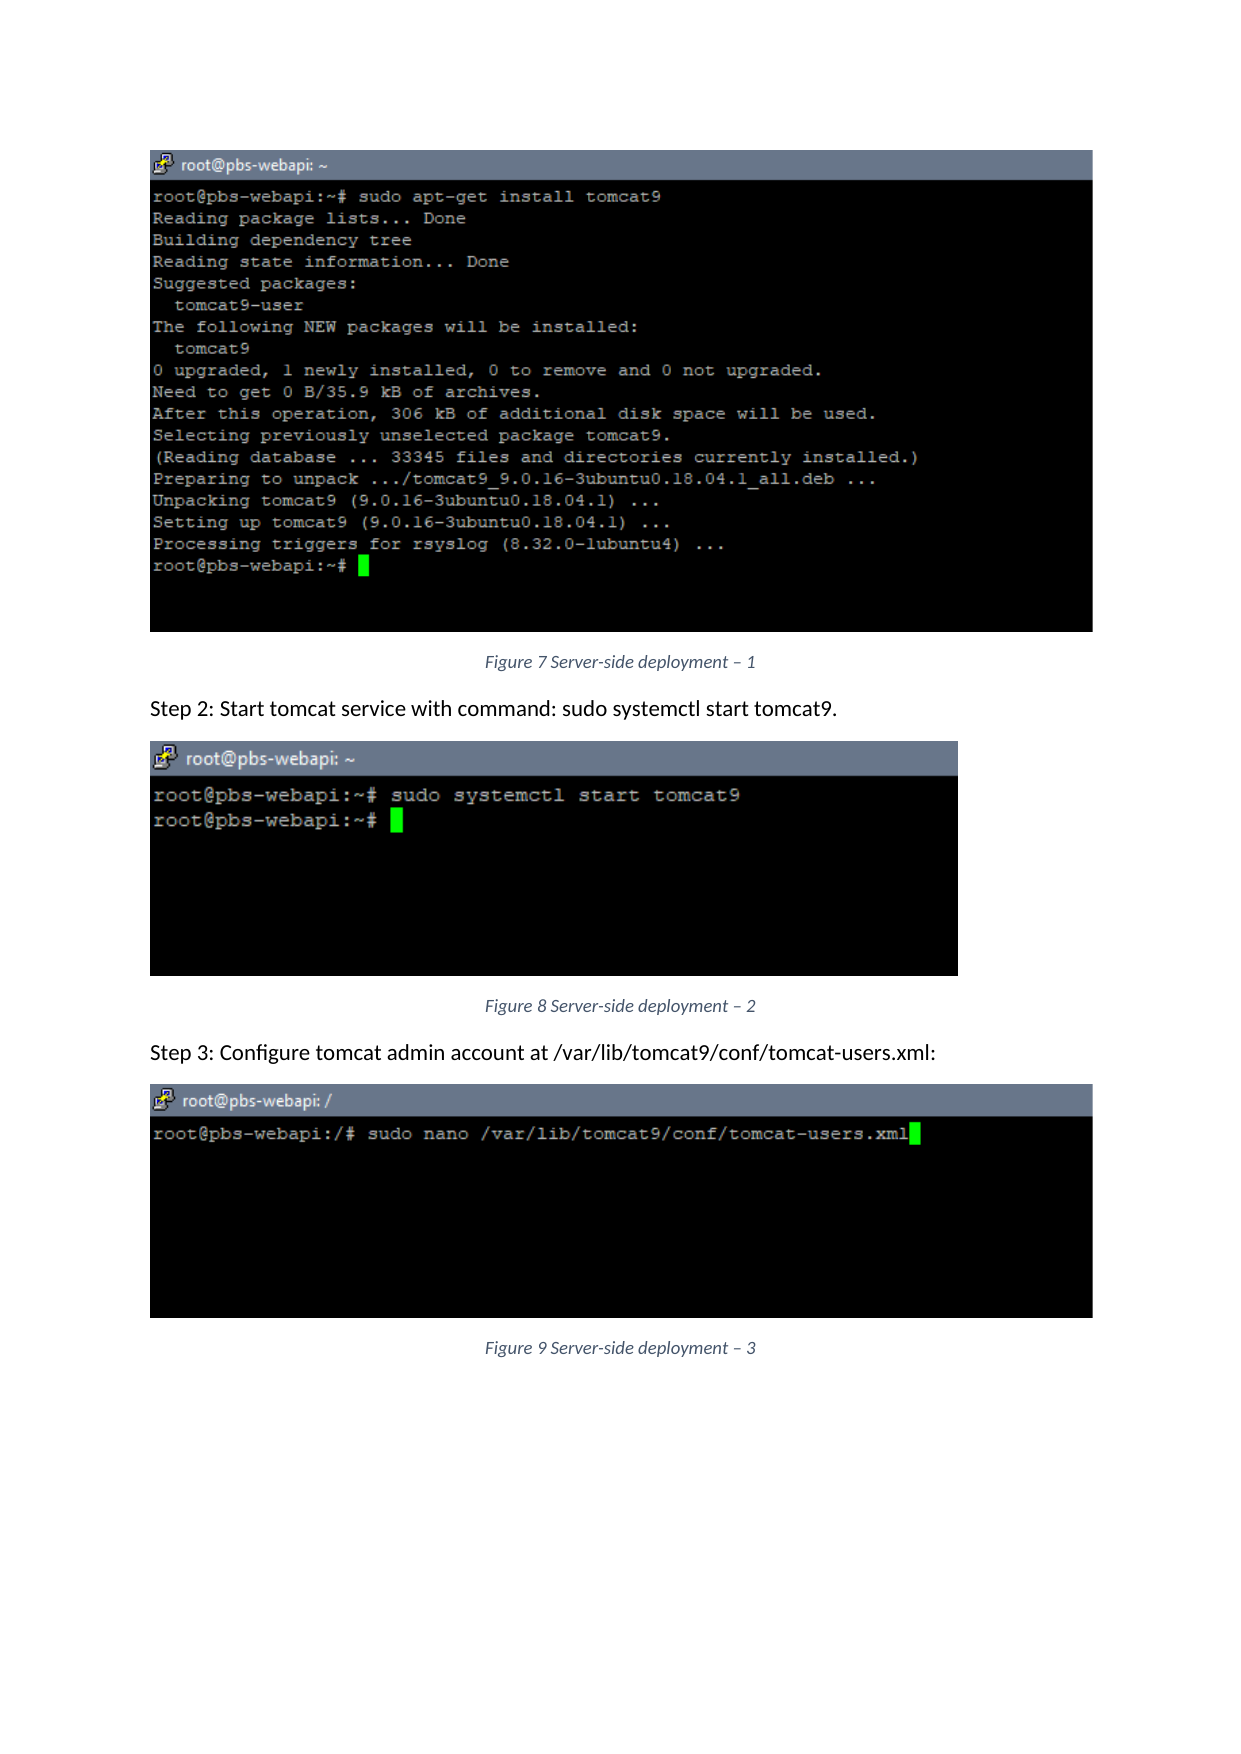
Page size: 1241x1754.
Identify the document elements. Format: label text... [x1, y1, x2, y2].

text Figure 7 Server-side deployment – 1 [150, 650, 1093, 673]
picture [150, 1084, 1093, 1318]
text Step 2: Start tomcat service with command: sudo systemctl start tomcat9. [150, 694, 1093, 722]
picture [150, 150, 1093, 632]
text Figure 8 Server-side deployment – 2 [150, 994, 1093, 1017]
text Step 3: Configure tomcat admin account at /var/lib/tomcat9/conf/tomcat-users.xml: [150, 1038, 1093, 1066]
text Figure 9 Server-side deployment – 3 [150, 1336, 1093, 1359]
picture [150, 741, 958, 976]
